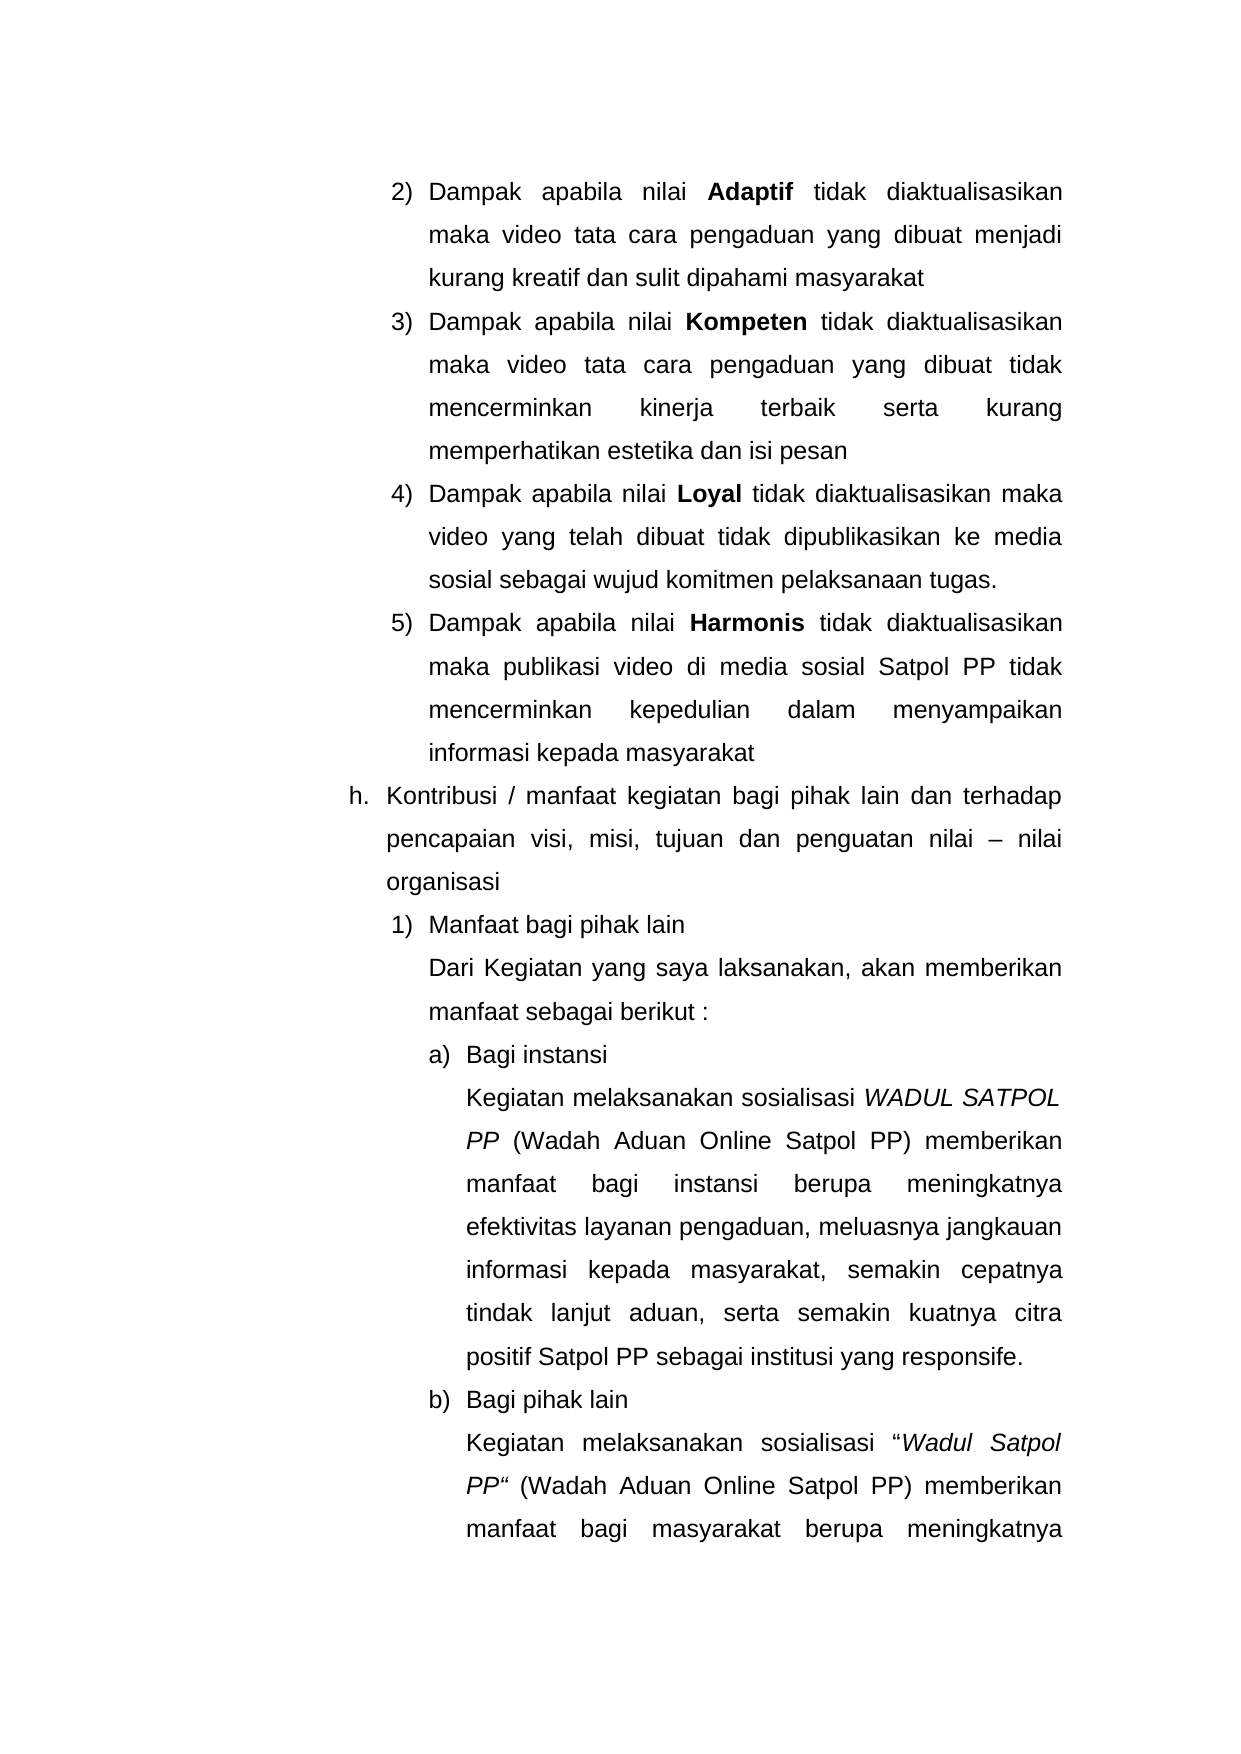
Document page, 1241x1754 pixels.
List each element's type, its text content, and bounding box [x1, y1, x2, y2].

list Dampak apabila nilai Loyal tidak diaktualisasikan maka video yang telah dibuat tidak dipublikasikan ke media sosial sebagai wujud komitmen pelaksanaan tugas. [391, 479, 1063, 594]
list Bagi instansi [428, 1040, 1063, 1068]
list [466, 1428, 1063, 1543]
list Dari Kegiatan yang saya laksanakan, akan memberikan manfaat sebagai berikut : [428, 953, 1063, 1025]
list Bagi pihak lain [428, 1385, 1063, 1413]
list Kegiatan melaksanakan sosialisasi WADUL SATPOL PP (Wadah Aduan Online Satpol PP) memberikan manfaat bagi instansi berupa meningkatnya efektivitas layanan pengaduan, meluasnya jangkauan informasi kepada masyarakat, semakin cepatnya tindak lanjut aduan, serta semakin kuatnya citra positif Satpol PP sebagai institusi yang responsife. [466, 1083, 1063, 1370]
list Dampak apabila nilai Harmonis tidak diaktualisasikan maka publikasi video di media sosial Satpol PP tidak mencerminkan kepedulian dalam menyampaikan informasi kepada masyarakat [391, 608, 1063, 767]
list Kontribusi / manfaat kegiatan bagi pihak lain dan terhadap pencapaian visi, misi, tujuan dan penguatan nilai – nilai organisasi [349, 781, 1063, 896]
list Dampak apabila nilai Adaptif tidak diaktualisasikan maka video tata cara pengaduan yang dibuat menjadi kurang kreatif dan sulit dipahami masyarakat [391, 177, 1063, 292]
list Dampak apabila nilai Kompeten tidak diaktualisasikan maka video tata cara pengaduan yang dibuat tidak mencerminkan kinerja terbaik serta kurang memperhatikan estetika dan isi pesan [391, 307, 1063, 465]
list Manfaat bagi pihak lain [391, 910, 1063, 939]
